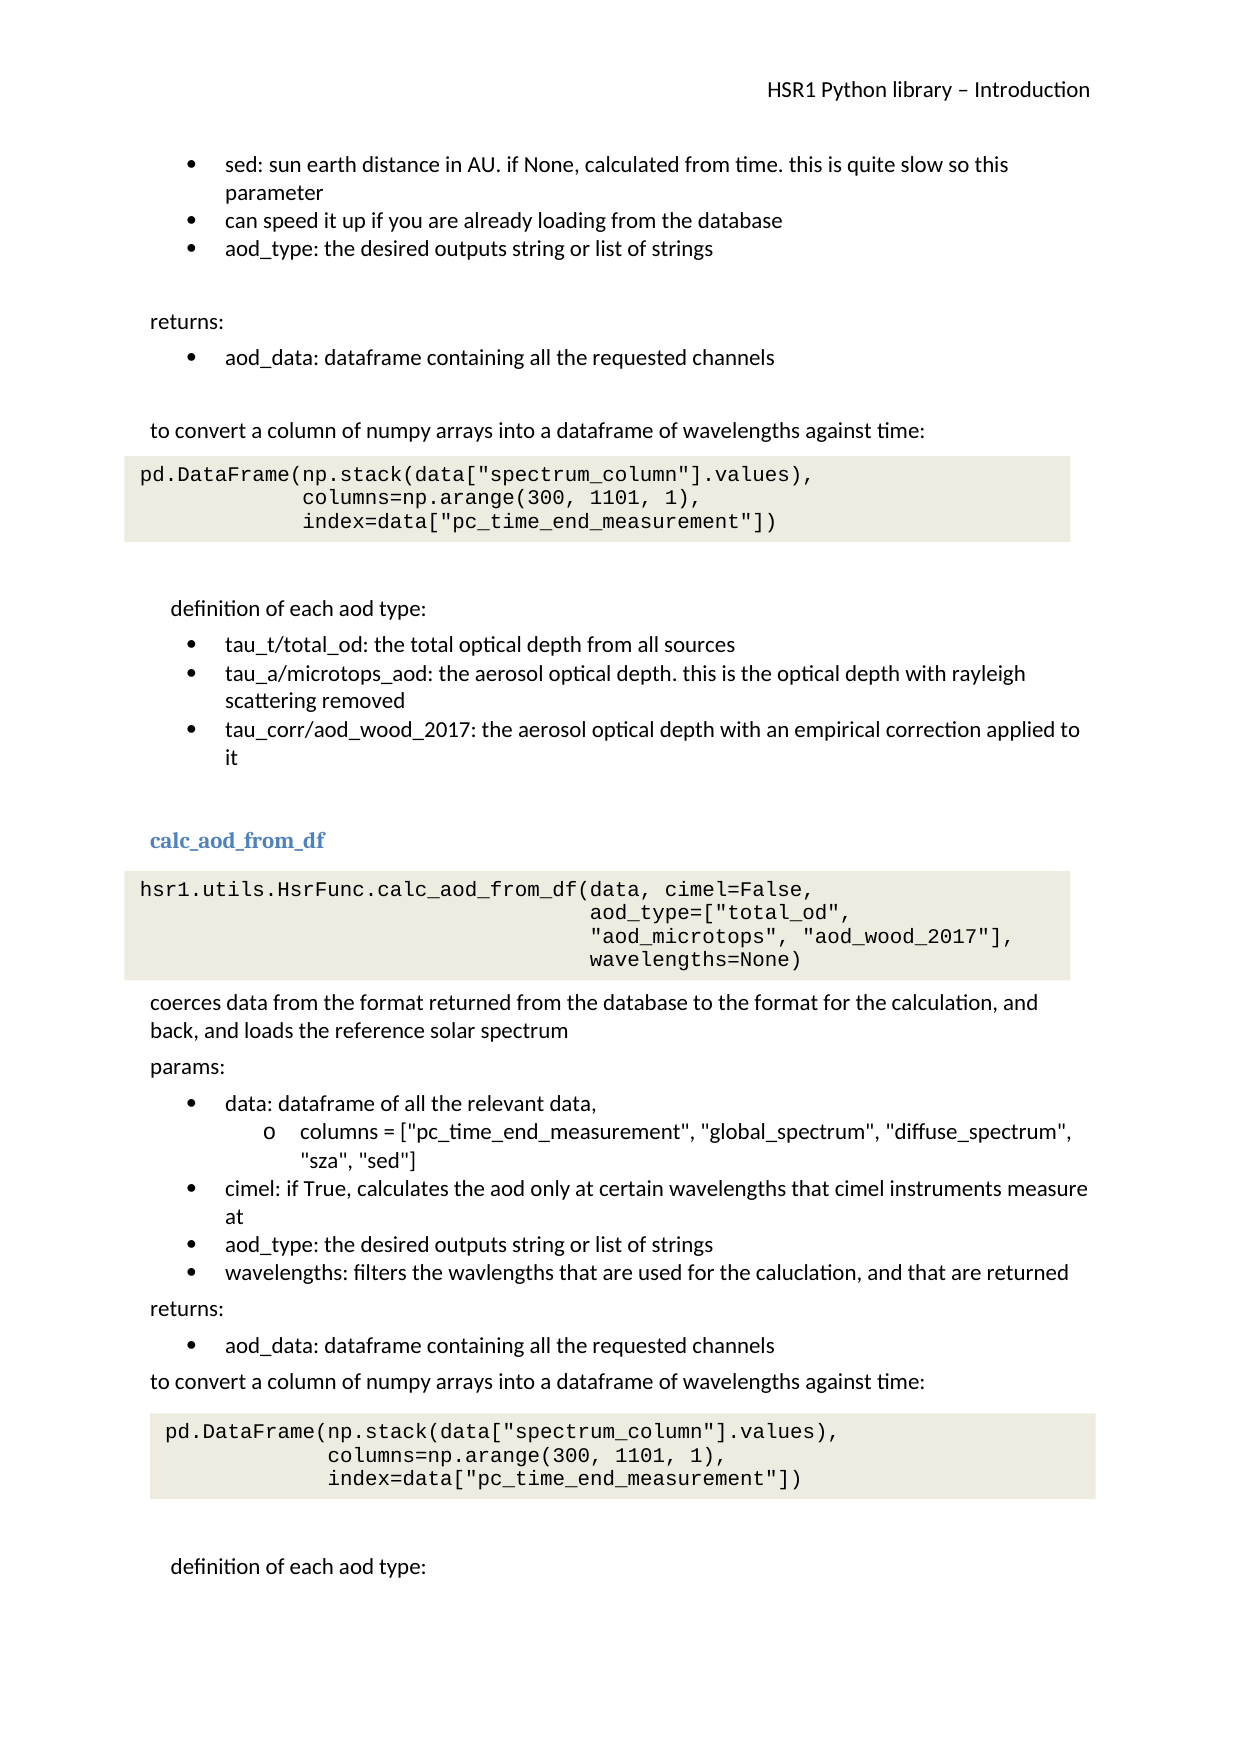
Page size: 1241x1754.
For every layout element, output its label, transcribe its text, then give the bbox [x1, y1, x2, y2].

list tau_corr/aod_wood_2017: the aerosol optical depth with an empirical correction applied to it [187, 715, 1090, 771]
text to convert a column of numpy arrays into a dataframe of wavelengths against time: [150, 1367, 1090, 1395]
text returns: [150, 307, 1090, 335]
text definition of each aod type: [150, 594, 1090, 622]
text returns: [150, 1294, 1090, 1322]
list can speed it up if you are already loading from the database [187, 206, 1090, 234]
list sed: sun earth distance in AU. if None, calculated from time. this is quite slow so this parameter [187, 150, 1090, 206]
text to convert a column of numpy arrays into a dataframe of wavelengths against time: [150, 416, 1090, 444]
text params: [150, 1052, 1090, 1080]
text definition of each aod type: [150, 1552, 1090, 1580]
list tau_t/total_od: the total optical depth from all sources [187, 631, 1090, 659]
list aod_type: the desired outputs string or list of strings [187, 234, 1090, 262]
list tau_a/microtops_aod: the aerosol optical depth. this is the optical depth with rayleigh scattering removed [187, 659, 1090, 715]
text coerces data from the format returned from the database to the format for the calculation, and back, and loads the reference solar spectrum [150, 854, 1090, 1044]
list aod_data: dataframe containing all the requested channels [187, 1331, 1090, 1359]
subtitle calc_aod_from_df [150, 828, 1090, 854]
list cimel: if True, calculates the aod only at certain wavelengths that cimel instruments measure at [187, 1174, 1090, 1230]
list data: dataframe of all the relevant data, [187, 1089, 1090, 1117]
list aod_data: dataframe containing all the requested channels [187, 343, 1090, 371]
list aod_type: the desired outputs string or list of strings [187, 1230, 1090, 1258]
list columns = ["pc_time_end_measurement", "global_spectrum", "diffuse_spectrum", "sza", "sed"] [262, 1117, 1090, 1174]
list wavelengths: filters the wavlengths that are used for the caluclation, and that are returned [187, 1258, 1090, 1286]
